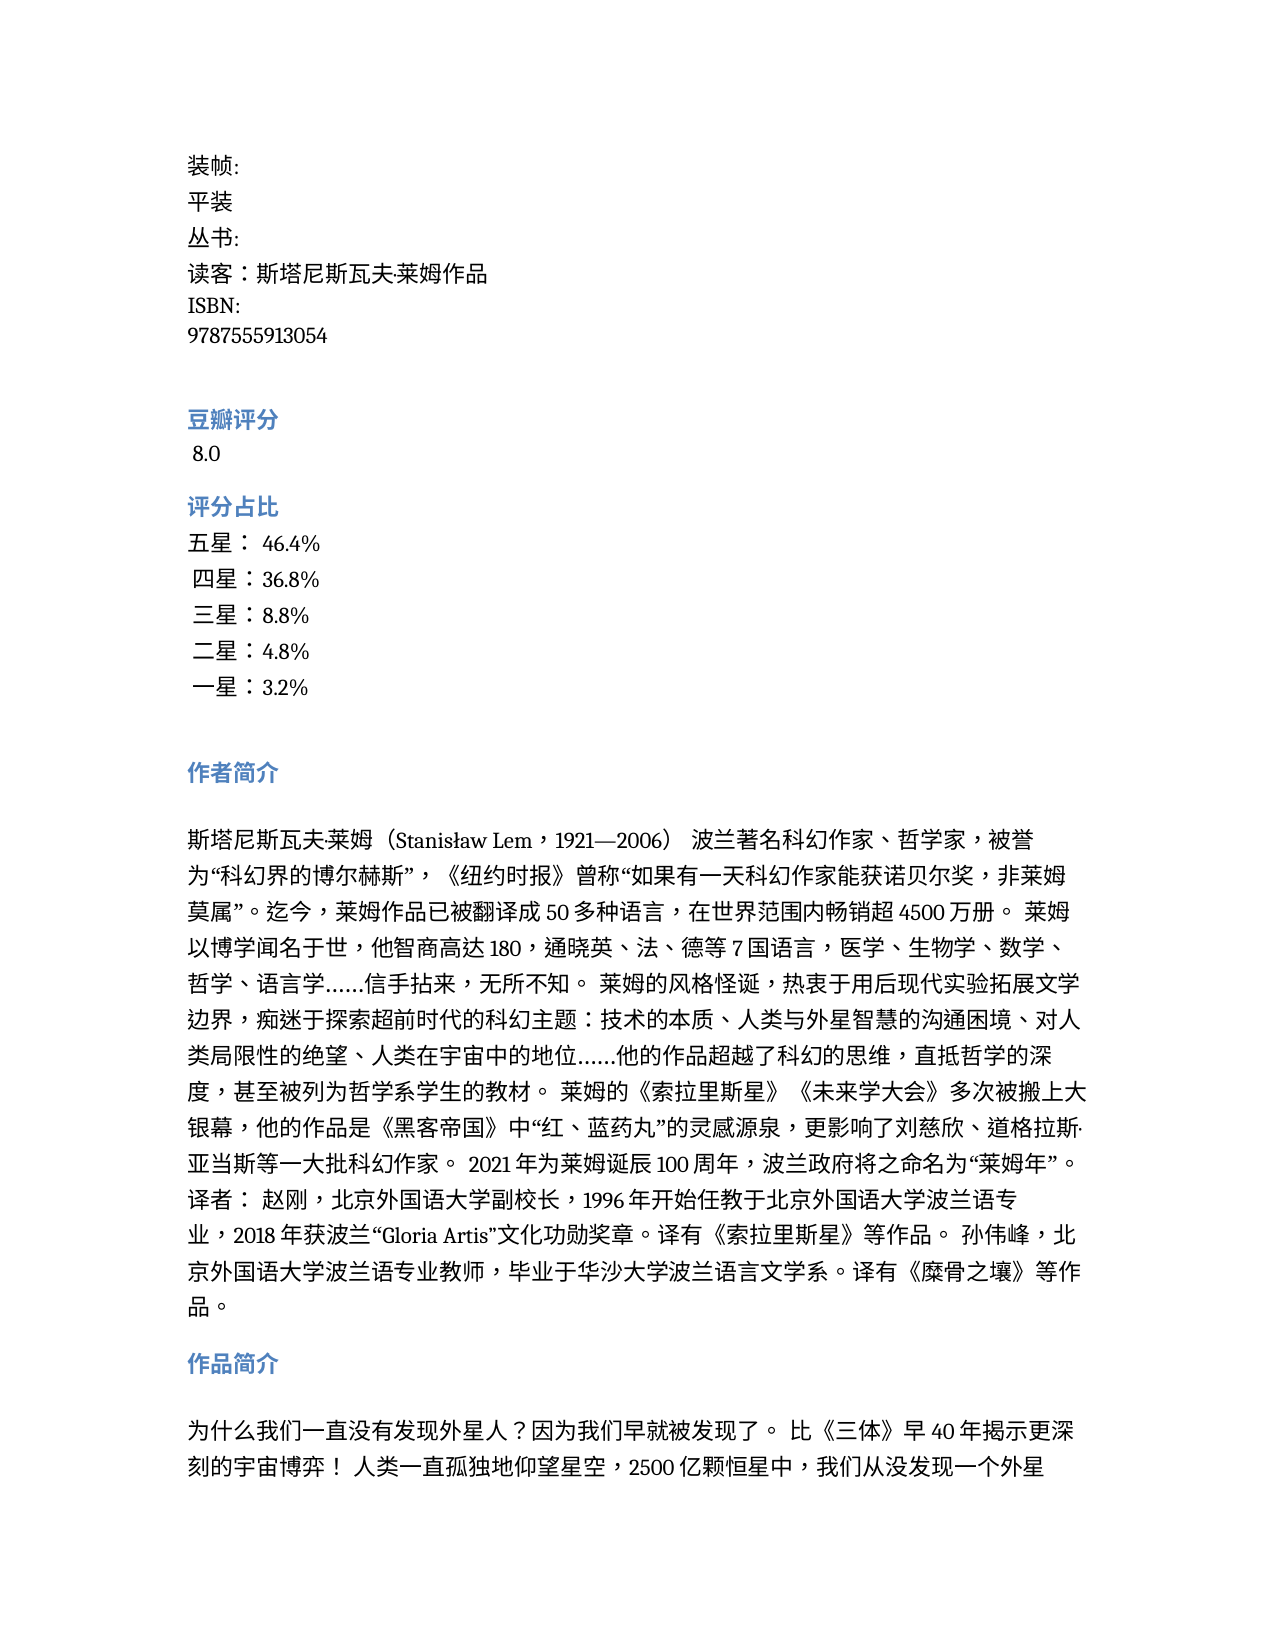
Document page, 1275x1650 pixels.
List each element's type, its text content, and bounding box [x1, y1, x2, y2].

subtitle 评分占比 [187, 491, 1087, 523]
text 斯塔尼斯瓦夫·莱姆（Stanisław Lem，1921—2006） 波兰著名科幻作家、哲学家，被誉为“科幻界的博尔赫斯”，《纽约时报》曾称“如果有一天科幻作家能获诺贝尔奖，非莱姆莫属”。迄今，莱姆作品已被翻译成50多种语言，在世界范围内畅销超4500万册。 莱姆以博学闻名于世，他智商高达180，通晓英、法、德等7国语言，医学、生物学、数学、哲学、语言学……信手拈来，无所不知。 莱姆的风格怪诞，热衷于用后现代实验拓展文学边界，痴迷于探索超前时代的科幻主题：技术的本质、人类与外星智慧的沟通困境、对人类局限性的绝望、人类在宇宙中的地位……他的作品超越了科幻的思维，直抵哲学的深度，甚至被列为哲学系学生的教材。 莱姆的《索拉里斯星》《未来学大会》多次被搬上大银幕，他的作品是《黑客帝国》中“红、蓝药丸”的灵感源泉，更影响了刘慈欣、道格拉斯·亚当斯等一大批科幻作家。 2021年为莱姆诞辰100周年，波兰政府将之命名为“莱姆年”。 译者： 赵刚，北京外国语大学副校长，1996年开始任教于北京外国语大学波兰语专业，2018年获波兰“Gloria Artis”文化功勋奖章。译有《索拉里斯星》等作品。 孙伟峰，北京外国语大学波兰语专业教师，毕业于华沙大学波兰语言文学系。译有《糜骨之壤》等作品。 [187, 793, 1087, 1323]
text 五星： 46.4% 四星： 36.8% 三星： 8.8% 二星： 4.8% 一星： 3.2% [187, 527, 1087, 732]
subtitle 作品简介 [187, 1348, 1087, 1379]
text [187, 1384, 1087, 1482]
subtitle 豆瓣评分 [187, 404, 1087, 436]
text 8.0 [187, 440, 1087, 467]
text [187, 150, 1087, 380]
subtitle 作者简介 [187, 757, 1087, 788]
